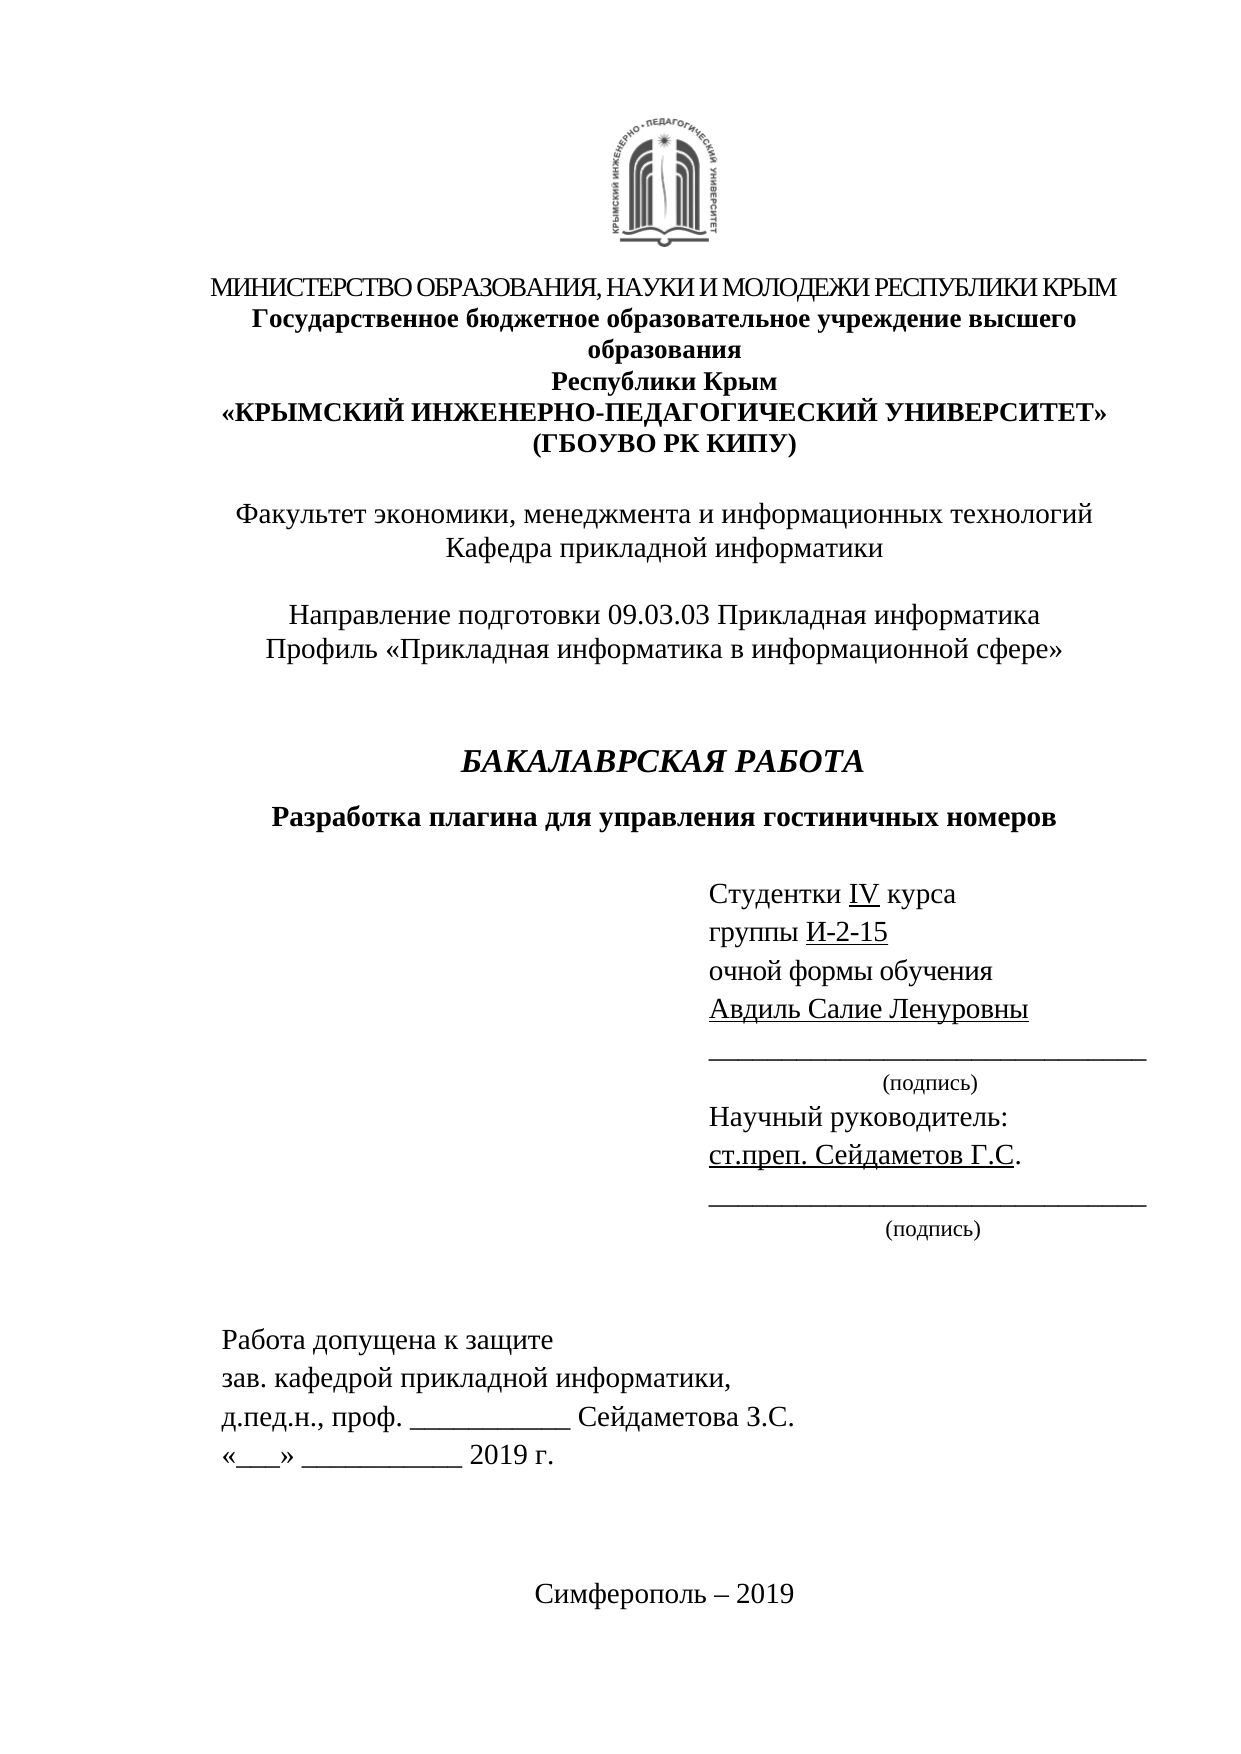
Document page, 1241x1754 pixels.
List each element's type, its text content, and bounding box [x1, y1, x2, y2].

text Научный руководитель: [177, 1099, 1152, 1132]
text Направление подготовки 09.03.03 Прикладная информатика [177, 597, 1152, 631]
text группы И-2-15 [177, 914, 1152, 948]
text ______________________________ [177, 1176, 1152, 1209]
text (ГБОУВО РК КИПУ) [177, 427, 1152, 458]
text Разработка плагина для управления гостиничных номеров [177, 799, 1152, 832]
text МИНИСТЕРСТВО ОБРАЗОВАНИЯ, НАУКИ И МОЛОДЕЖИ РЕСПУБЛИКИ КРЫМ [177, 271, 1152, 302]
text БАКАЛАВРСКАЯ РАБОТА [177, 741, 1152, 780]
text ______________________________ [177, 1030, 1152, 1064]
picture [611, 118, 718, 247]
text Кафедра прикладной информатики [177, 530, 1152, 564]
text Факультет экономики, менеджмента и информационных технологий [177, 497, 1152, 530]
text Студентки IV курса [177, 876, 1152, 909]
text Профиль «Прикладная информатика в информационной сфере» [177, 631, 1152, 664]
text Симферополь – 2019 [177, 1577, 1152, 1610]
text Авдиль Салие Ленуровны [177, 992, 1152, 1025]
text ст.преп. Сейдаметов Г.С. [177, 1137, 1152, 1171]
text Республики Крым [177, 365, 1152, 396]
text зав. кафедрой прикладной информатики, [177, 1360, 1152, 1394]
text (подпись) [177, 1214, 1152, 1241]
text очной формы обучения [177, 953, 1152, 987]
text (подпись) [177, 1069, 1152, 1095]
text Работа допущена к защите [177, 1322, 1152, 1355]
text д.пед.н., проф. ___________ Сейдаметова З.С. [177, 1399, 1152, 1432]
text «КРЫМСКИЙ ИНЖЕНЕРНО-ПЕДАГОГИЧЕСКИЙ УНИВЕРСИТЕТ» [177, 396, 1152, 427]
text Государственное бюджетное образовательное учреждение высшего образования [177, 302, 1152, 365]
text «___» ___________ 2019 г. [177, 1437, 1152, 1471]
